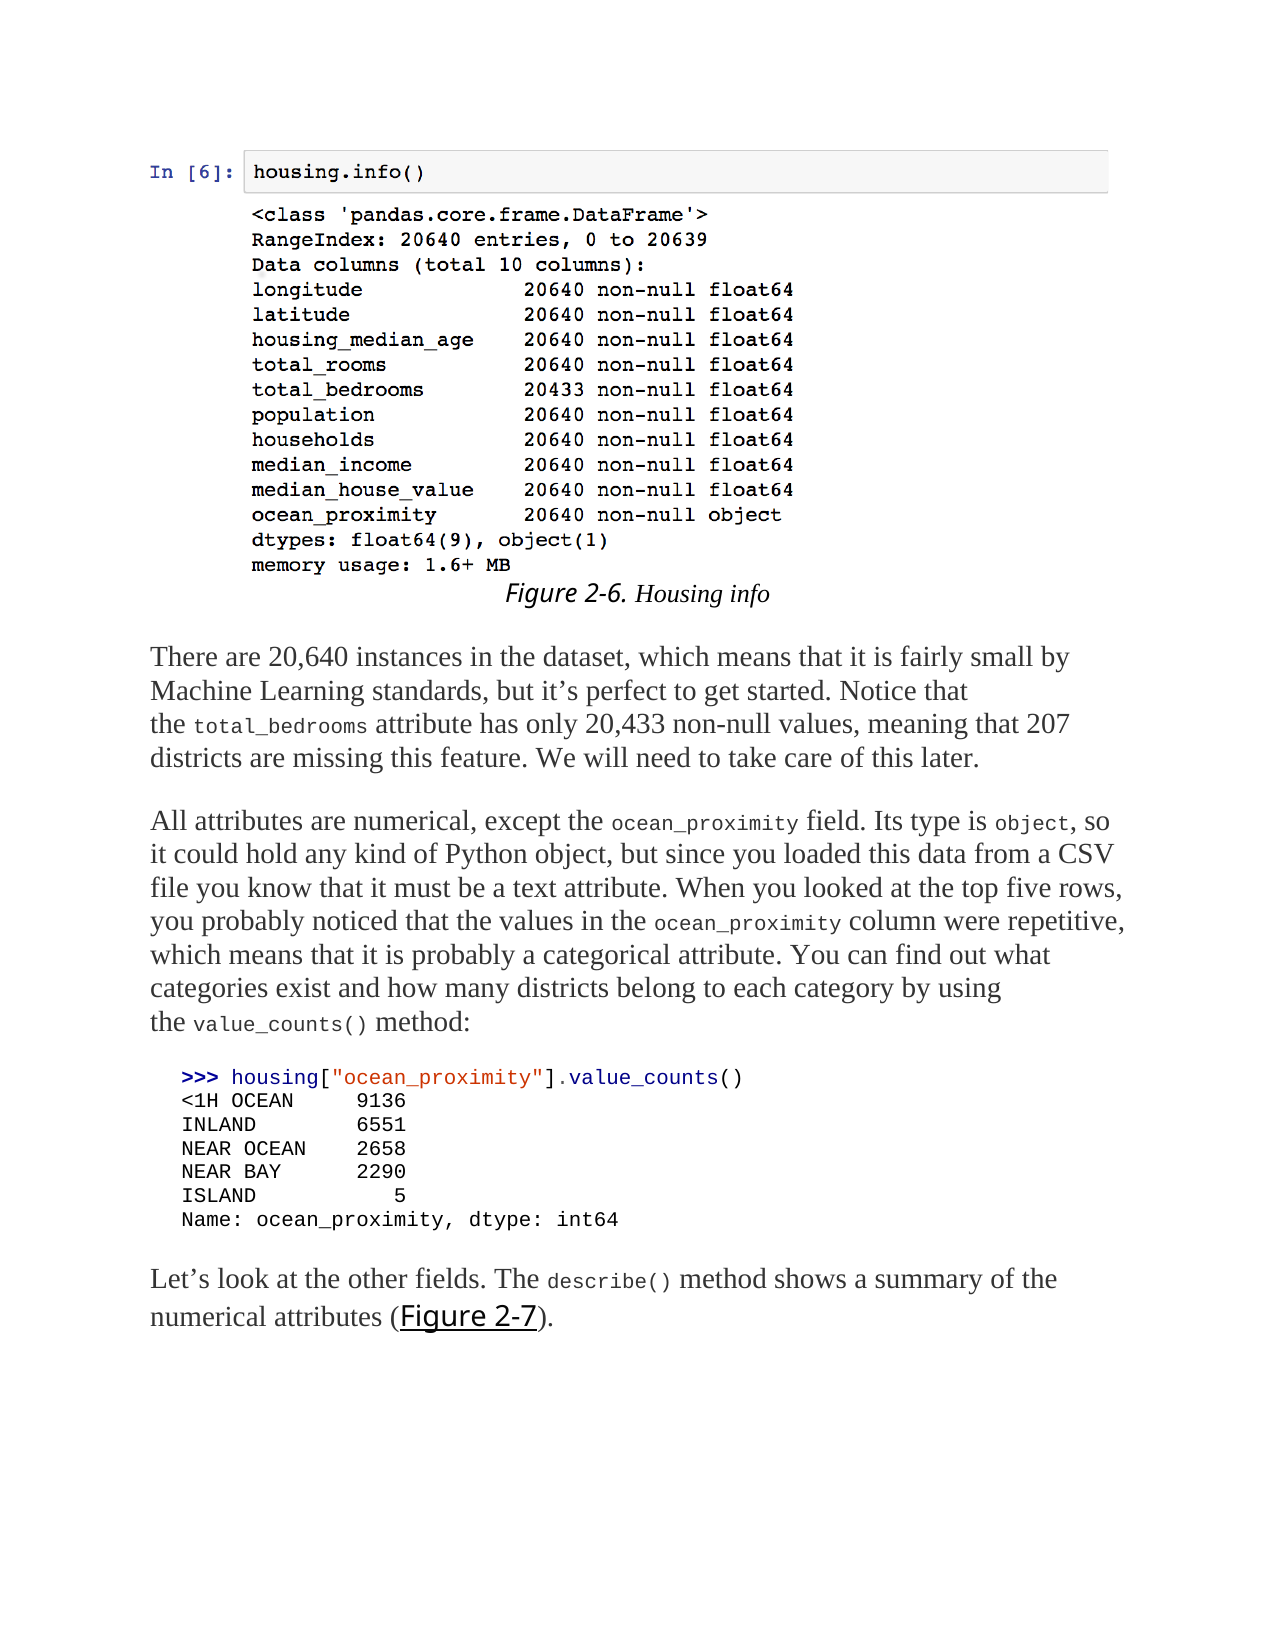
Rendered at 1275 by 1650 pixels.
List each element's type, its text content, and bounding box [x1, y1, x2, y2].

text Figure 2-6. Housing info [150, 575, 1125, 610]
text Name: ocean_proximity, dtype: int64 [181, 1209, 1125, 1232]
text NEAR BAY 2290 [181, 1161, 1125, 1185]
text Let’s look at the other fields. The describe() method shows a summary of the numerical attributes (Figure 2-7). [150, 1261, 1125, 1335]
text >>> housing["ocean_proximity"].value_counts() [181, 1067, 1125, 1090]
text INLAND 6551 [181, 1114, 1125, 1138]
text There are 20,640 instances in the dataset, which means that it is fairly small by Machine Learning standards, but it’s perfect to get started. Notice that the total_bedrooms attribute has only 20,433 non-null values, meaning that 207 districts are missing this feature. We will need to take care of this later. [150, 639, 1125, 774]
text <1H OCEAN 9136 [181, 1090, 1125, 1114]
text ISLAND 5 [181, 1185, 1125, 1209]
picture [150, 150, 1109, 575]
text All attributes are numerical, except the ocean_proximity field. Its type is object, so it could hold any kind of Python object, but since you loaded this data from a CSV file you know that it must be a text attribute. When you looked at the top five rows, you probably noticed that the values in the ocean_proximity column were repetitive, which means that it is probably a categorical attribute. You can find out what categories exist and how many districts belong to each category by using the value_counts() method: [150, 803, 1125, 1038]
text NEAR OCEAN 2658 [181, 1138, 1125, 1161]
